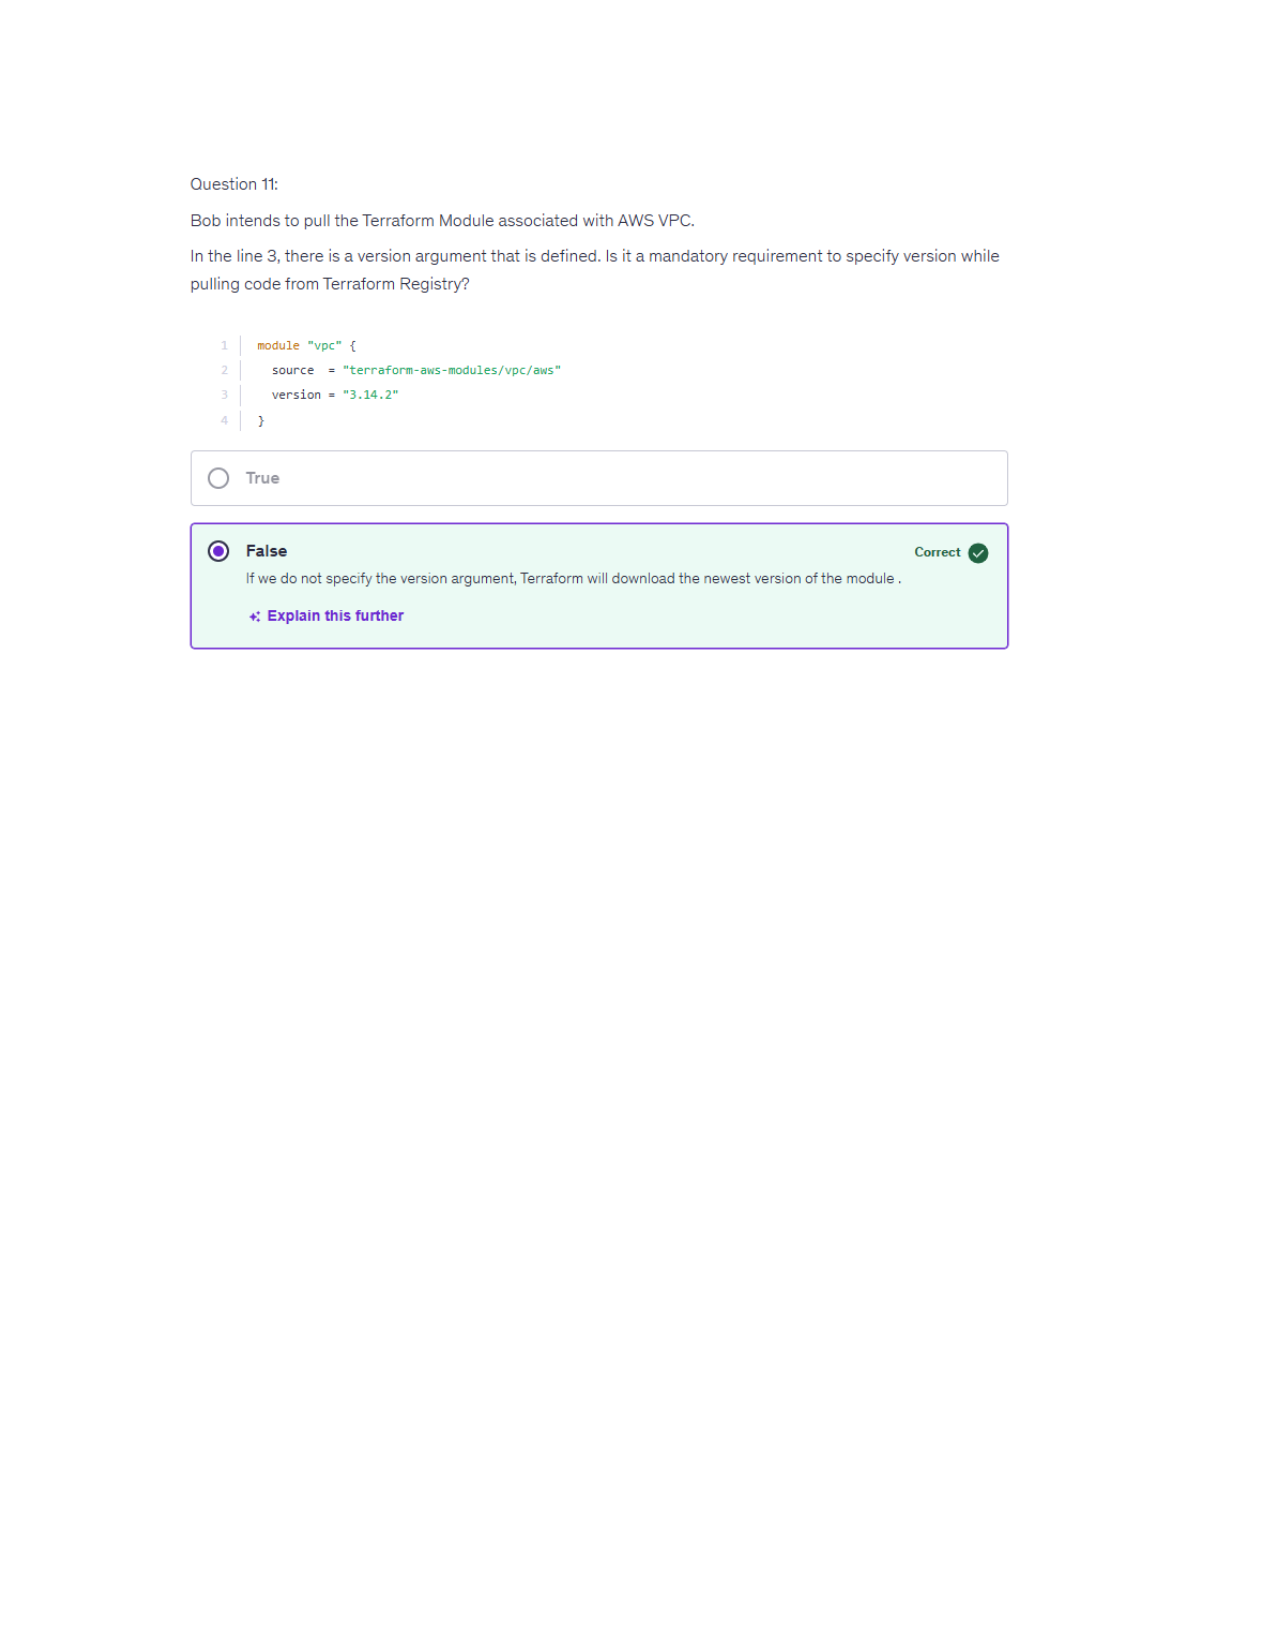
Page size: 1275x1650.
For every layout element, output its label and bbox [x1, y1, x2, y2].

picture [150, 150, 1125, 771]
